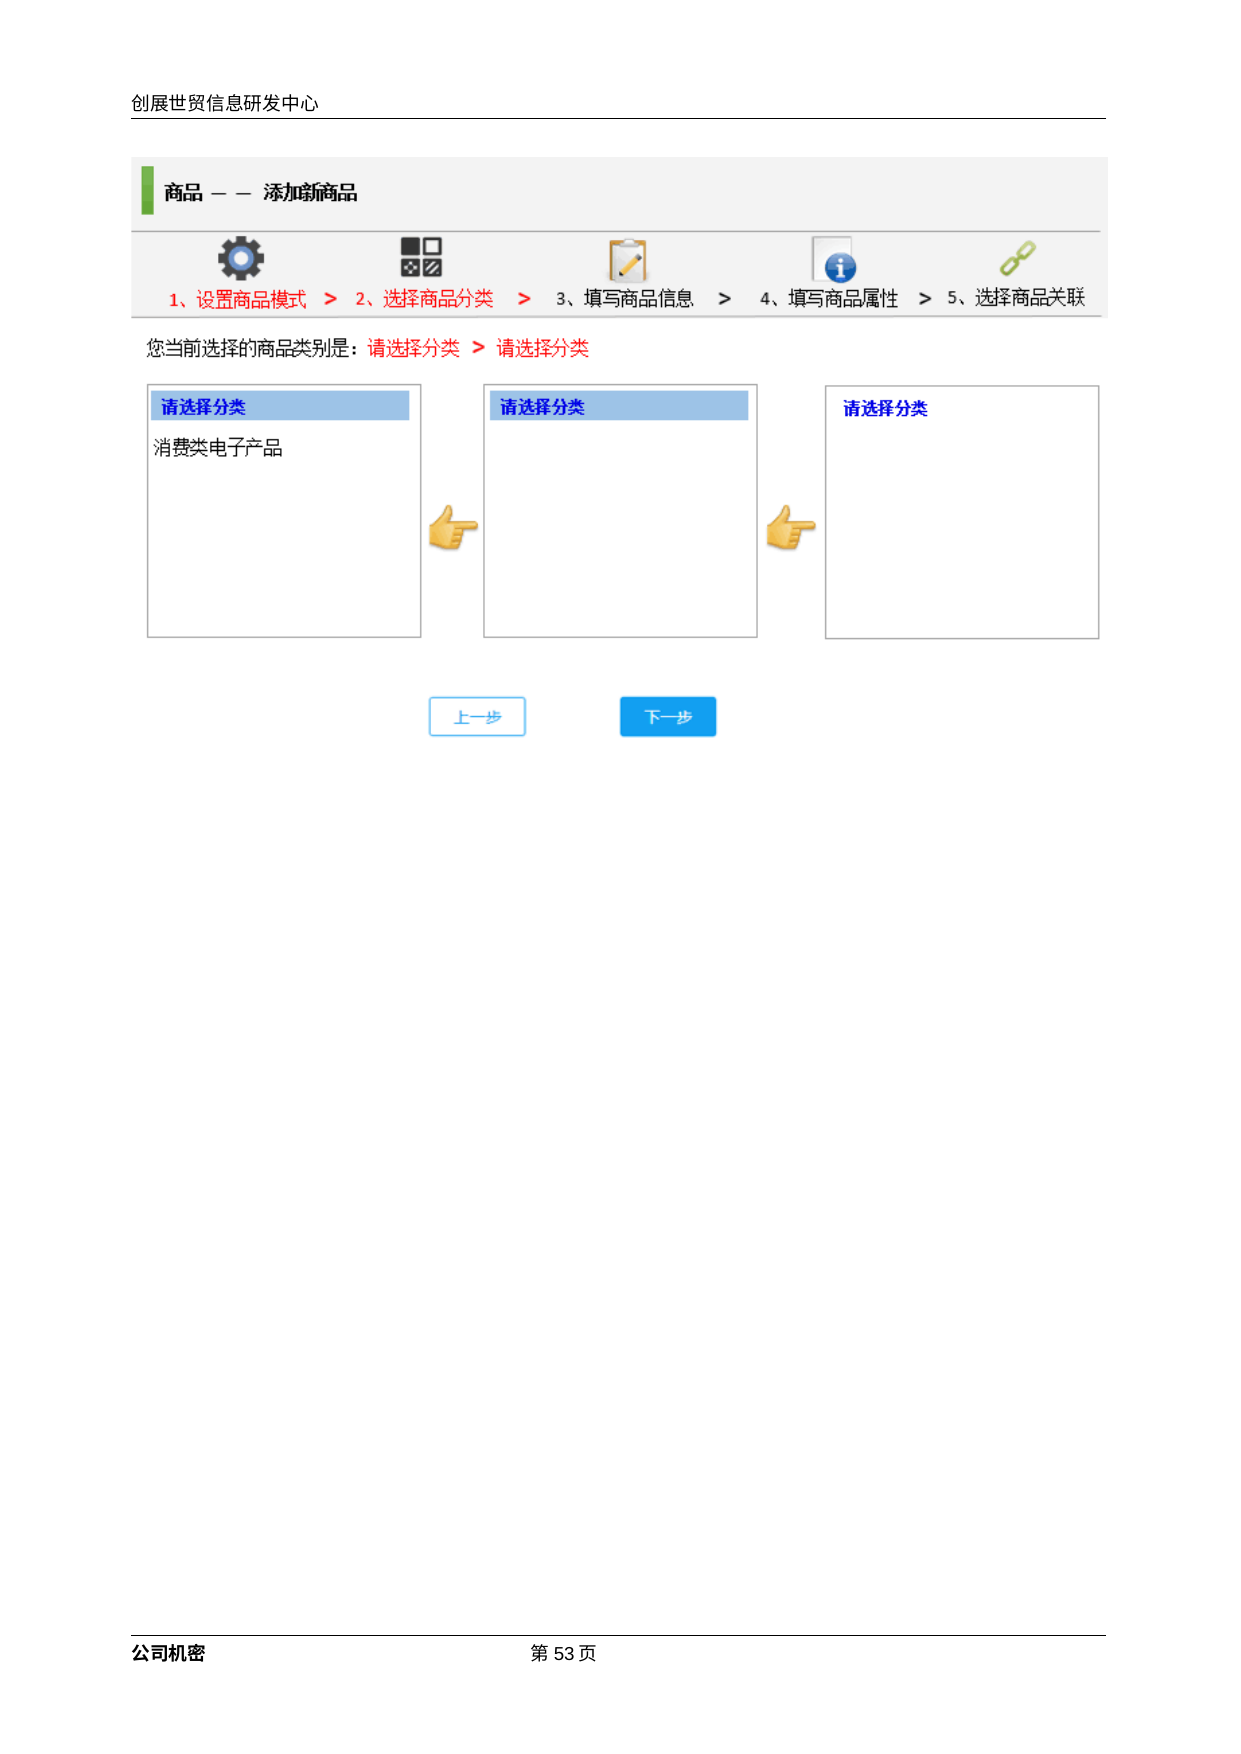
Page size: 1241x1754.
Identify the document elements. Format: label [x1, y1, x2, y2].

picture [131, 157, 1108, 837]
